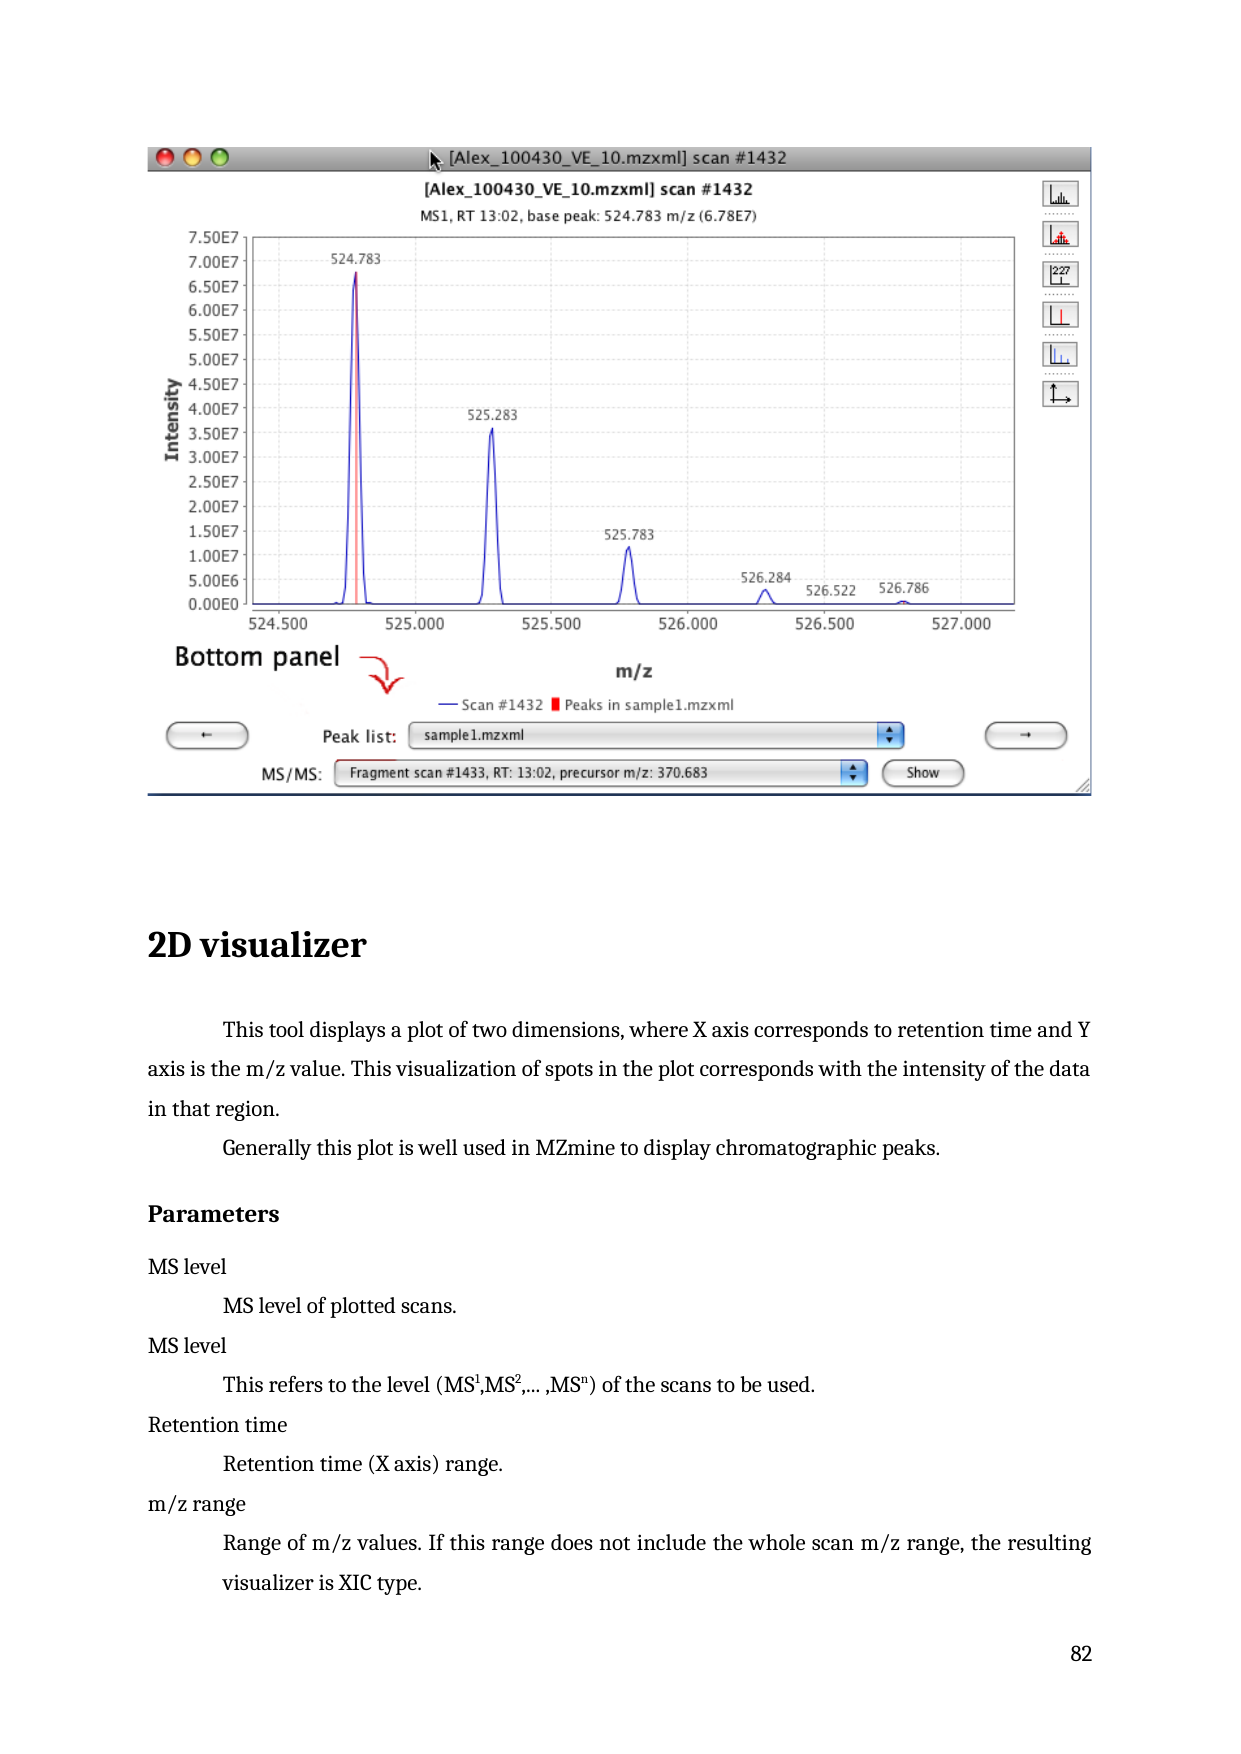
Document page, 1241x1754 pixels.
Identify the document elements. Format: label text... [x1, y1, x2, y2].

text MS level [148, 1253, 1092, 1280]
text Range of m/z values. If this range does not include the whole scan m/z range, the resulting visualizer is XIC type. [223, 1530, 1092, 1596]
text Retention time [148, 1411, 1092, 1438]
text This refers to the level (MS1,MS2,... ,MSn) of the scans to be used. [223, 1372, 1092, 1398]
text Generally this plot is well used in MZmine to display chromatographic peaks. [148, 1135, 1092, 1162]
subtitle Parameters [148, 1200, 1092, 1228]
subtitle 2D visualizer [148, 923, 1092, 967]
text MS level [148, 1332, 1092, 1359]
text m/z range [148, 1490, 1092, 1517]
picture [147, 147, 1092, 796]
text This tool displays a plot of two dimensions, where X axis corresponds to retention time and Y axis is the m/z value. This visualization of spots in the plot corresponds with the intensity of the data in that region. [148, 1017, 1092, 1122]
text Retention time (X axis) range. [223, 1451, 1092, 1477]
text MS level of plotted scans. [223, 1293, 1092, 1319]
